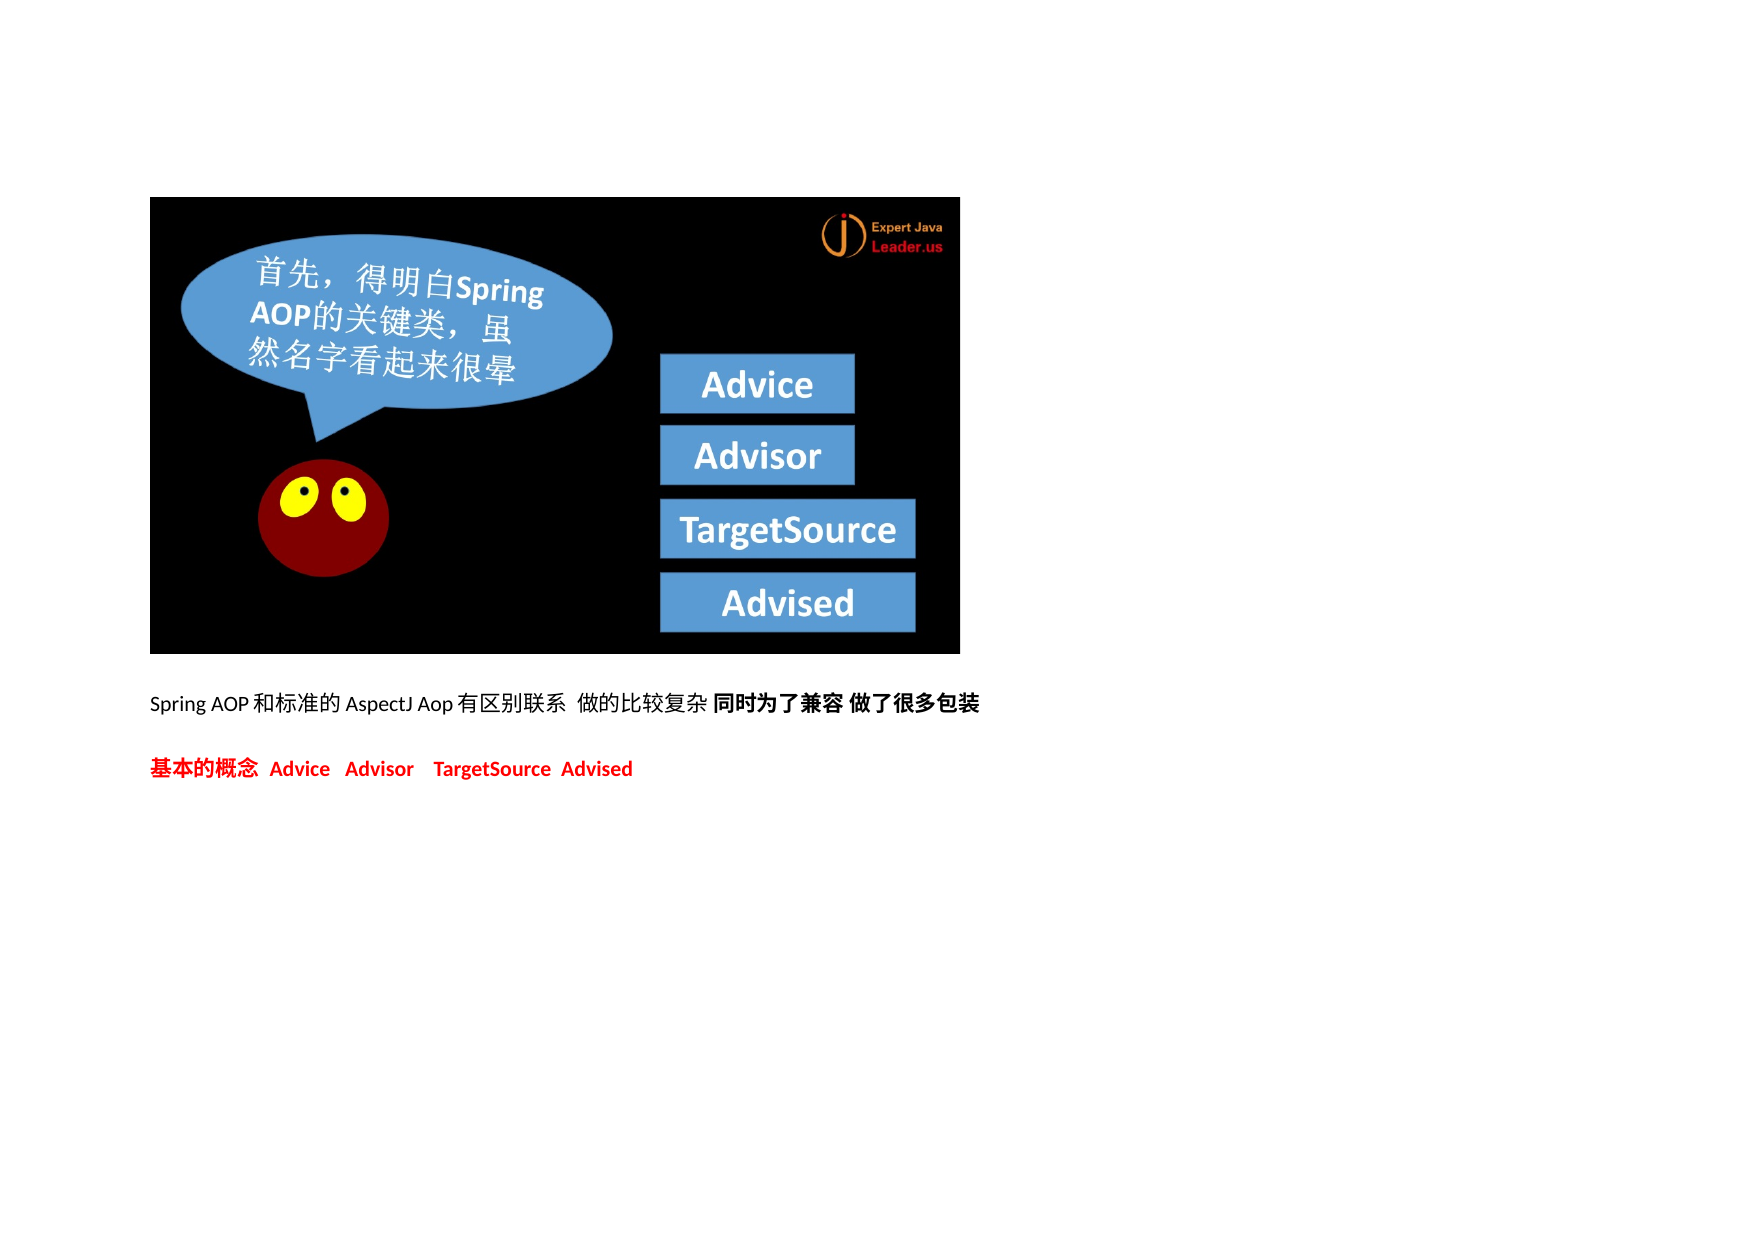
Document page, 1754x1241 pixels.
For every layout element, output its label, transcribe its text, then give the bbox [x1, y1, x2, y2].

picture [150, 197, 961, 654]
text 基本的概念 Advice Advisor TargetSource Advised [150, 750, 1604, 783]
text Spring AOP和标准的AspectJ Aop有区别联系 做的比较复杂 同时为了兼容 做了很多包装 [150, 685, 1604, 718]
